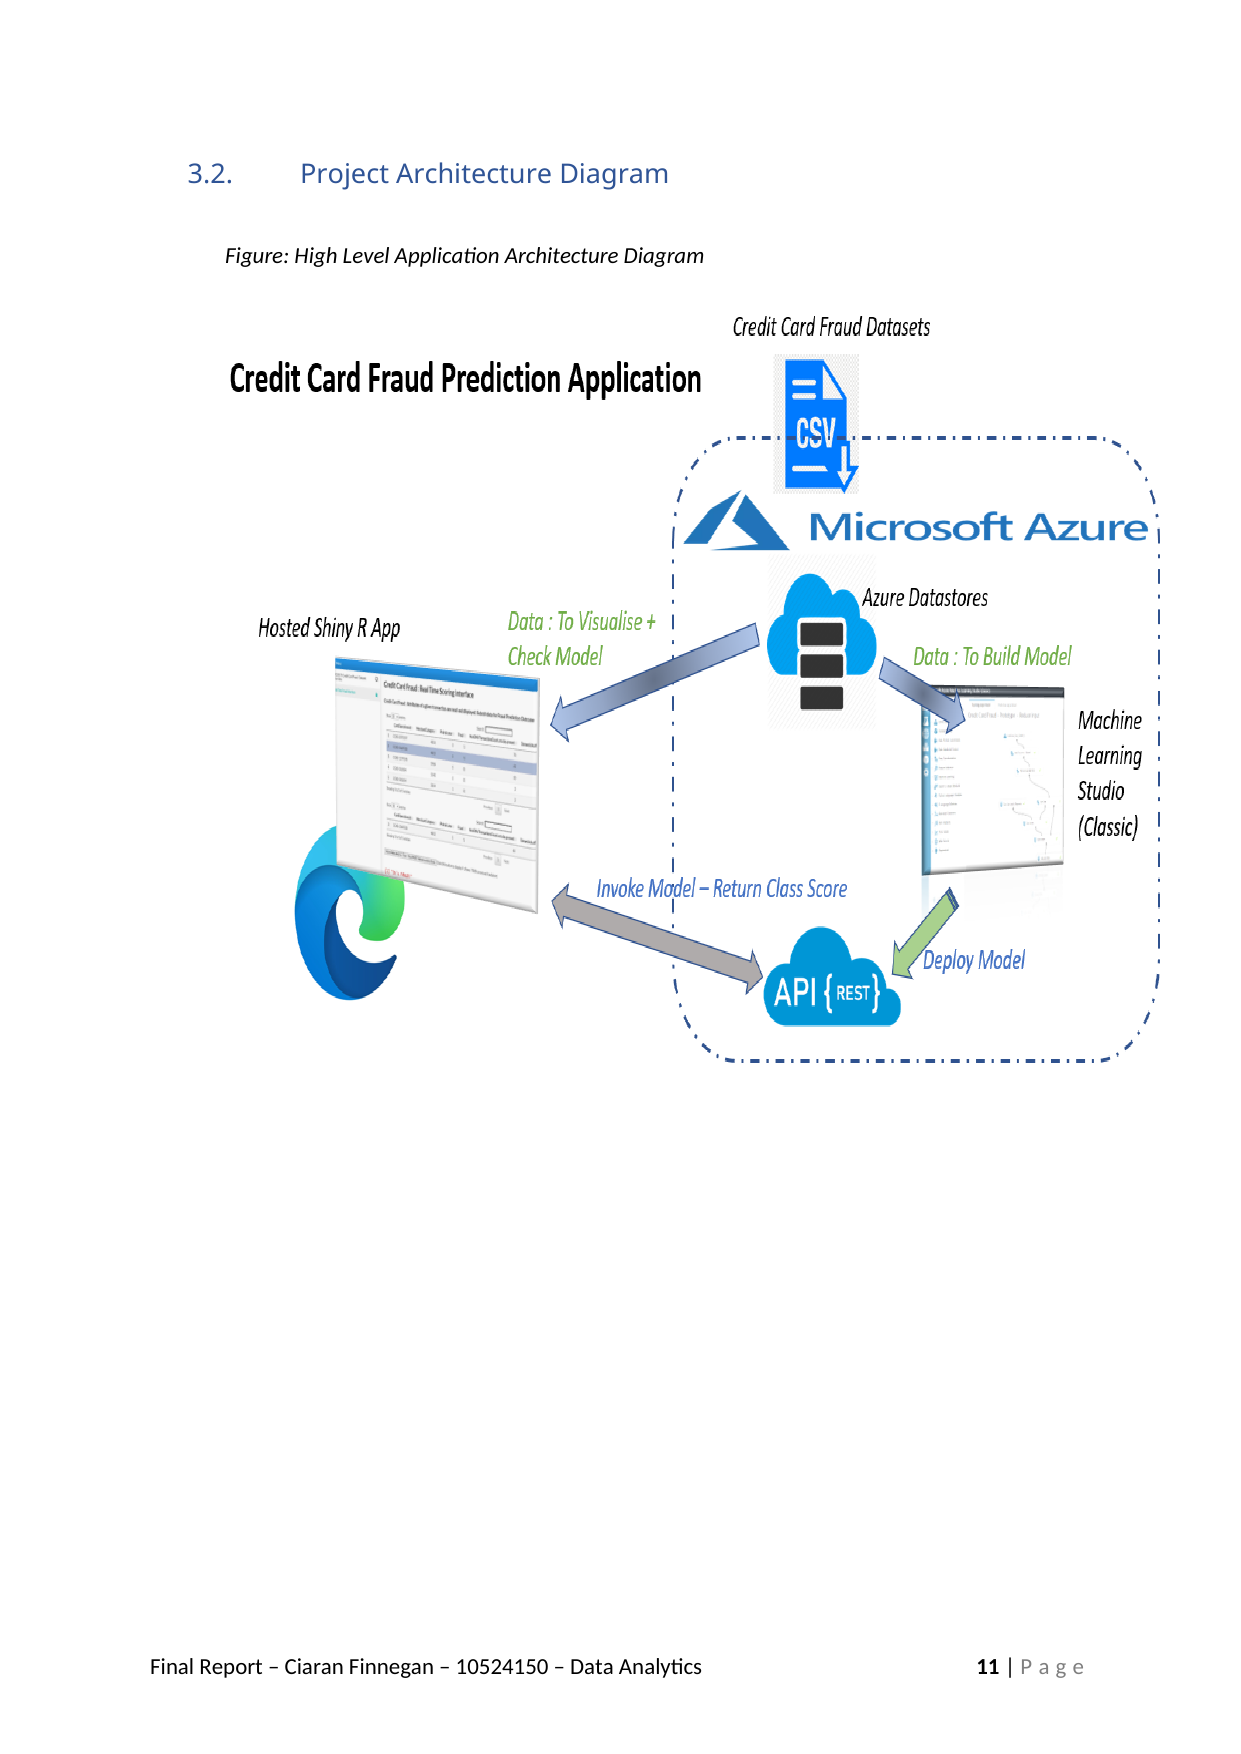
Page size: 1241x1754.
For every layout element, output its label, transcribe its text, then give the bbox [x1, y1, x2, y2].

subtitle Project Architecture Diagram [187, 154, 1090, 191]
list Figure: High Level Application Architecture Diagram [225, 241, 1090, 269]
picture [225, 301, 1166, 1081]
